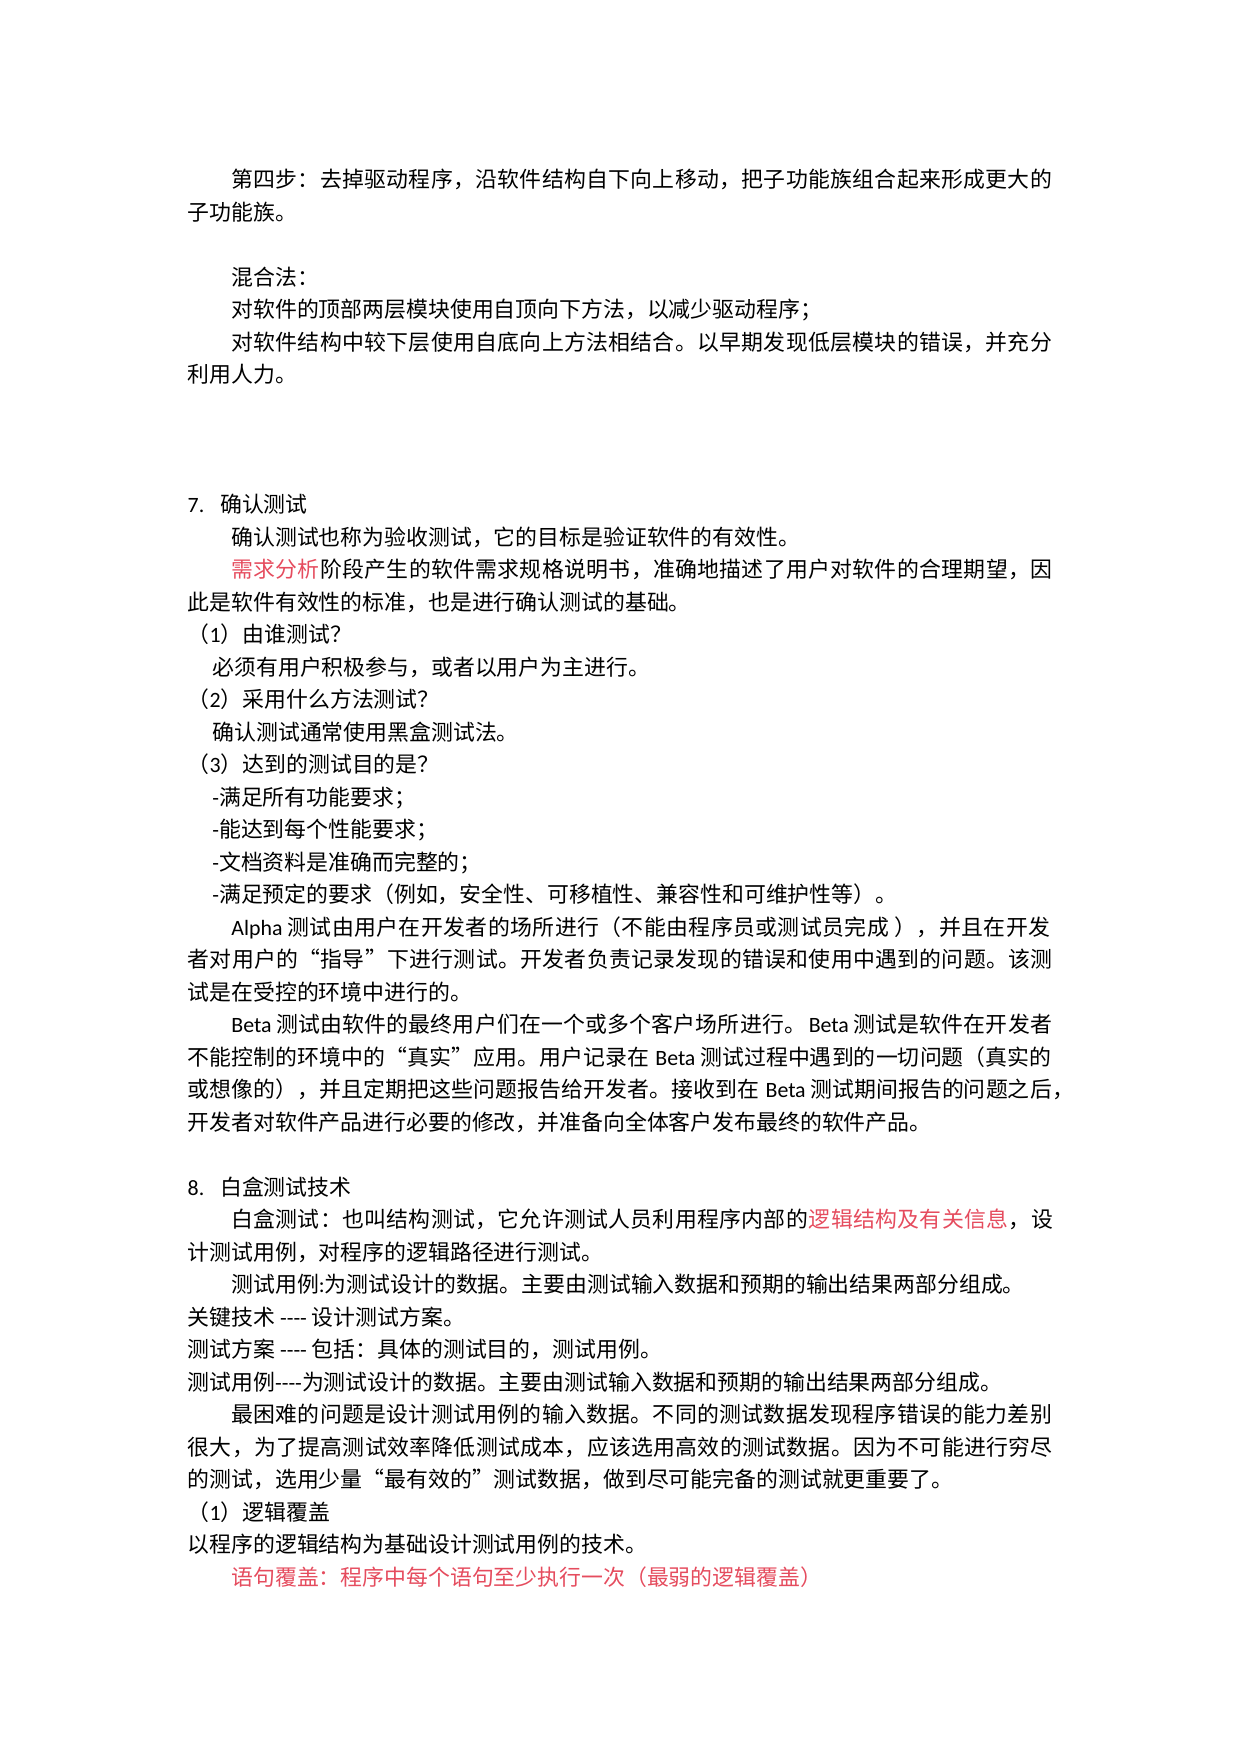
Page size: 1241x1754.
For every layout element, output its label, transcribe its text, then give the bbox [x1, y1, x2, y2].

list 对软件的顶部两层模块使用自顶向下方法，以减少驱动程序； [187, 292, 1053, 324]
list 需求分析阶段产生的软件需求规格说明书，准确地描述了用户对软件的合理期望，因此是软件有效性的标准，也是进行确认测试的基础。 [187, 552, 1053, 617]
list （1）逻辑覆盖 [187, 1494, 1053, 1527]
list 测试用例:为测试设计的数据。主要由测试输入数据和预期的输出结果两部分组成。 [187, 1267, 1053, 1299]
list 白盒测试技术 [187, 1169, 1053, 1202]
list -能达到每个性能要求； [187, 812, 1053, 844]
list Beta测试由软件的最终用户们在一个或多个客户场所进行。Beta测试是软件在开发者不能控制的环境中的“真实”应用。用户记录在Beta测试过程中遇到的一切问题（真实的或想像的），并且定期把这些问题报告给开发者。接收到在Beta测试期间报告的问题之后，开发者对软件产品进行必要的修改，并准备向全体客户发布最终的软件产品。 [187, 1007, 1053, 1137]
list 必须有用户积极参与，或者以用户为主进行。 [187, 649, 1053, 682]
list 以程序的逻辑结构为基础设计测试用例的技术。 [187, 1527, 1053, 1559]
list Alpha测试由用户在开发者的场所进行（不能由程序员或测试员完成 ），并且在开发者对用户的“指导”下进行测试。开发者负责记录发现的错误和使用中遇到的问题。该测试是在受控的环境中进行的。 [187, 909, 1053, 1007]
list （1）由谁测试？ [187, 617, 1053, 649]
list -满足预定的要求（例如，安全性、可移植性、兼容性和可维护性等）。 [187, 877, 1053, 909]
list 语句覆盖：程序中每个语句至少执行一次（最弱的逻辑覆盖） [187, 1559, 1053, 1592]
list 白盒测试：也叫结构测试，它允许测试人员利用程序内部的逻辑结构及有关信息，设计测试用例，对程序的逻辑路径进行测试。 [187, 1202, 1053, 1267]
list 测试用例----为测试设计的数据。主要由测试输入数据和预期的输出结果两部分组成。 [187, 1364, 1053, 1397]
list -文档资料是准确而完整的； [187, 844, 1053, 877]
list -满足所有功能要求； [187, 779, 1053, 812]
list 对软件结构中较下层使用自底向上方法相结合。以早期发现低层模块的错误，并充分利用人力。 [187, 324, 1053, 389]
list （3）达到的测试目的是？ [187, 747, 1053, 779]
list （2）采用什么方法测试？ [187, 682, 1053, 714]
list 混合法： [187, 259, 1053, 292]
list 确认测试通常使用黑盒测试法。 [187, 714, 1053, 747]
list 确认测试也称为验收测试，它的目标是验证软件的有效性。 [187, 519, 1053, 552]
list 确认测试 [187, 487, 1053, 519]
list 测试方案 ---- 包括：具体的测试目的，测试用例。 [187, 1332, 1053, 1364]
list 关键技术 ---- 设计测试方案。 [187, 1299, 1053, 1332]
list 第四步：去掉驱动程序，沿软件结构自下向上移动，把子功能族组合起来形成更大的子功能族。 [187, 162, 1053, 227]
list 最困难的问题是设计测试用例的输入数据。不同的测试数据发现程序错误的能力差别很大，为了提高测试效率降低测试成本，应该选用高效的测试数据。因为不可能进行穷尽的测试，选用少量“最有效的”测试数据，做到尽可能完备的测试就更重要了。 [187, 1397, 1053, 1494]
